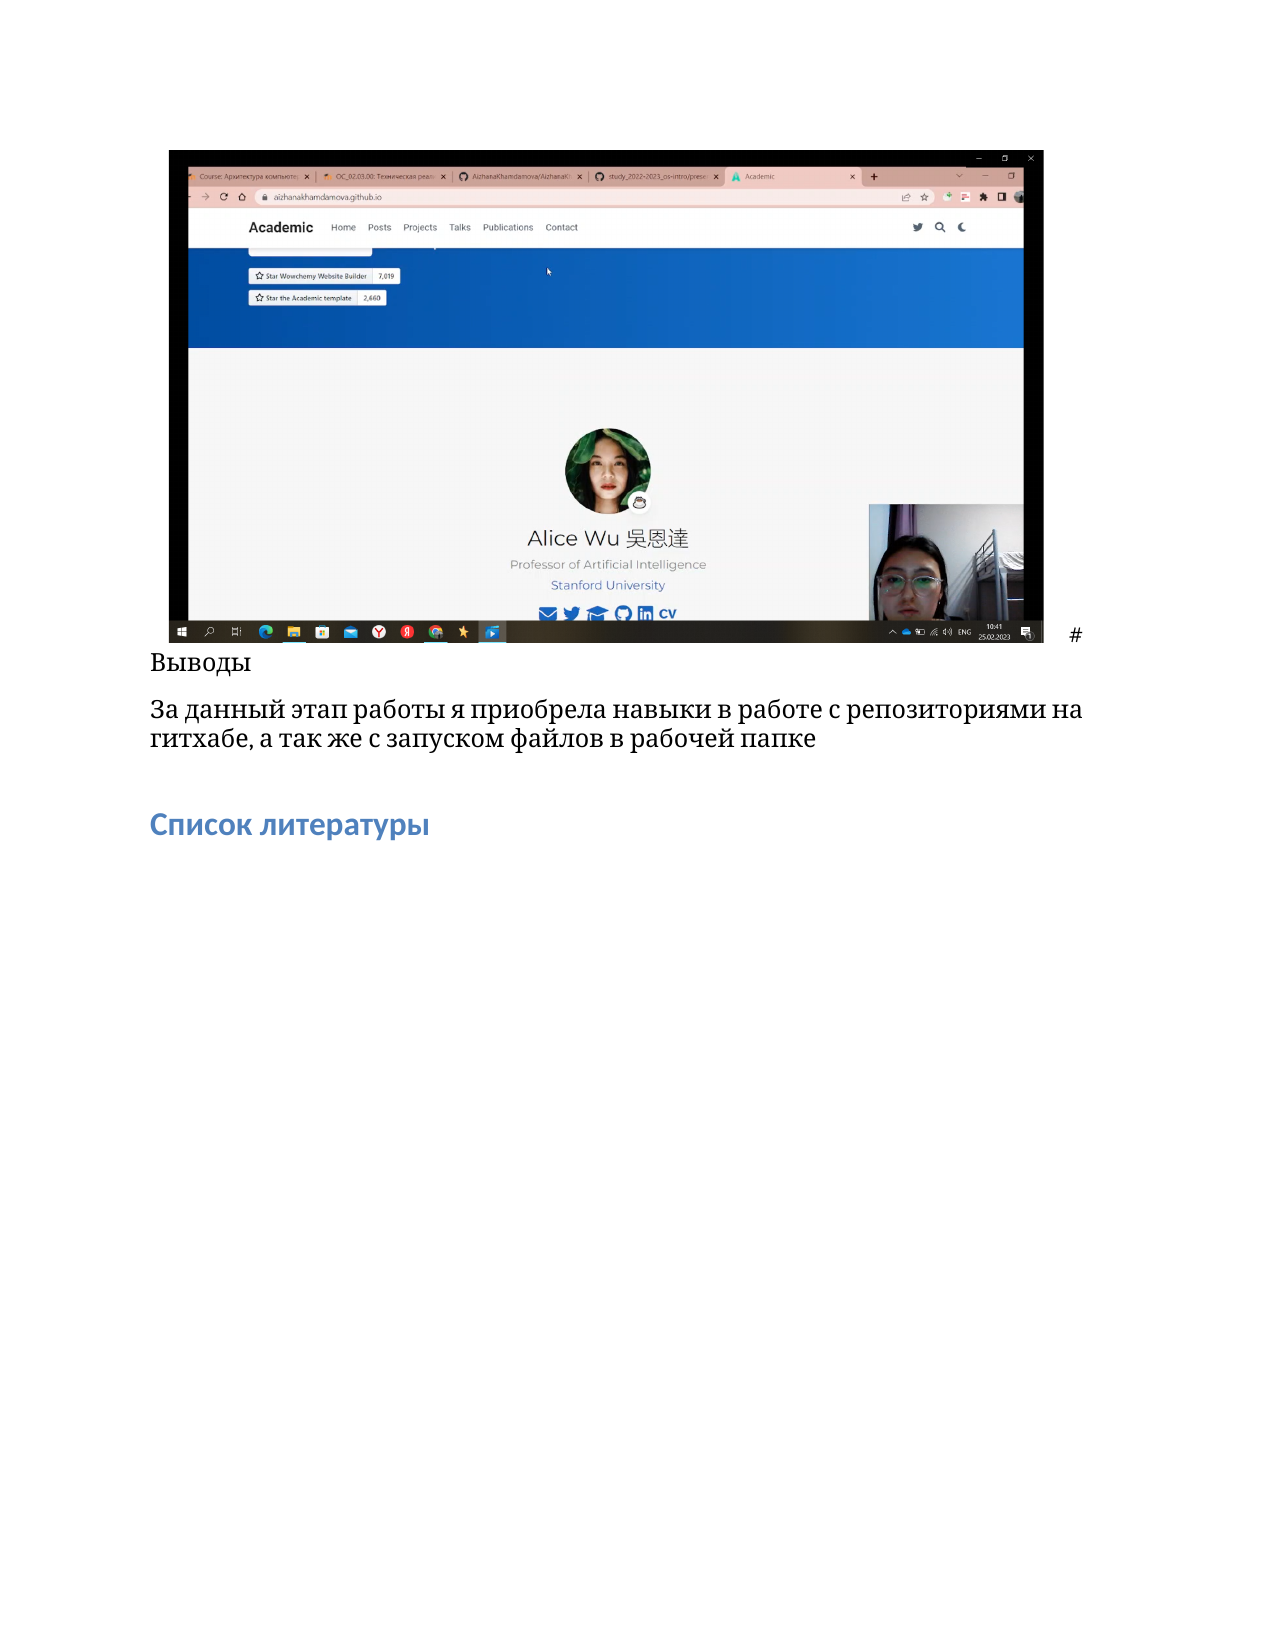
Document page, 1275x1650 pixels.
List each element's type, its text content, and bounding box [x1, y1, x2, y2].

subtitle Список литературы [150, 803, 1125, 844]
picture [168, 150, 1044, 643]
text За данный этап работы я приобрела навыки в работе с репозиториями на гитхабе, а так же с запуском файлов в рабочей папке [150, 696, 1125, 753]
